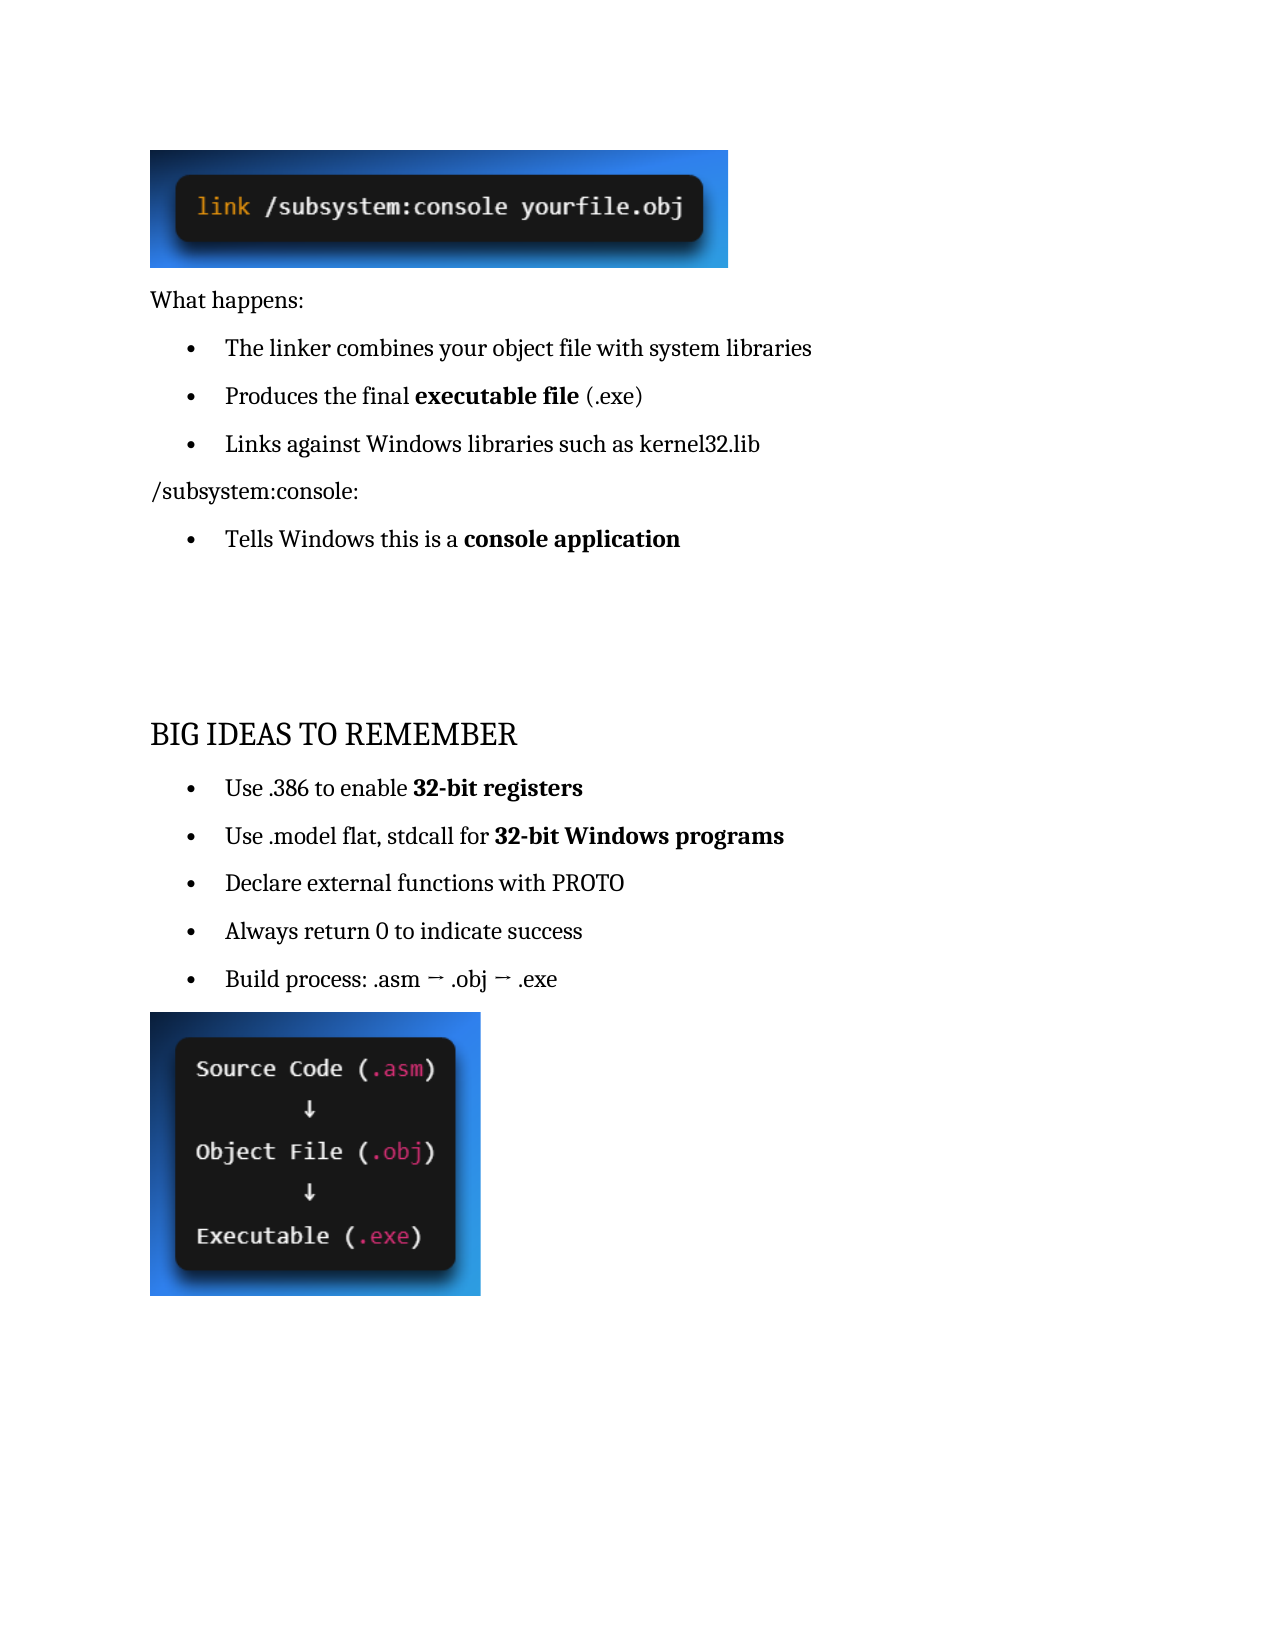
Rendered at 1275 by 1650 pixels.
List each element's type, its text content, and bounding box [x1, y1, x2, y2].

list Produces the final executable file (.exe) [187, 382, 1125, 411]
list Use .386 to enable 32-bit registers [187, 774, 1125, 803]
text /subsystem:console: [150, 477, 1125, 506]
picture [150, 1012, 481, 1296]
list Build process: .asm → .obj → .exe [187, 965, 1125, 993]
list Use .model flat, stdcall for 32-bit Windows programs [187, 822, 1125, 850]
text BIG IDEAS TO REMEMBER [150, 716, 1125, 754]
list Declare external functions with PROTO [187, 869, 1125, 898]
picture [150, 150, 729, 268]
list Links against Windows libraries such as kernel32.lib [187, 429, 1125, 458]
list Always return 0 to indicate success [187, 917, 1125, 946]
list Tells Windows this is a console application [187, 525, 1125, 554]
list The linker combines your object file with system libraries [187, 334, 1125, 363]
text What happens: [150, 286, 1125, 315]
